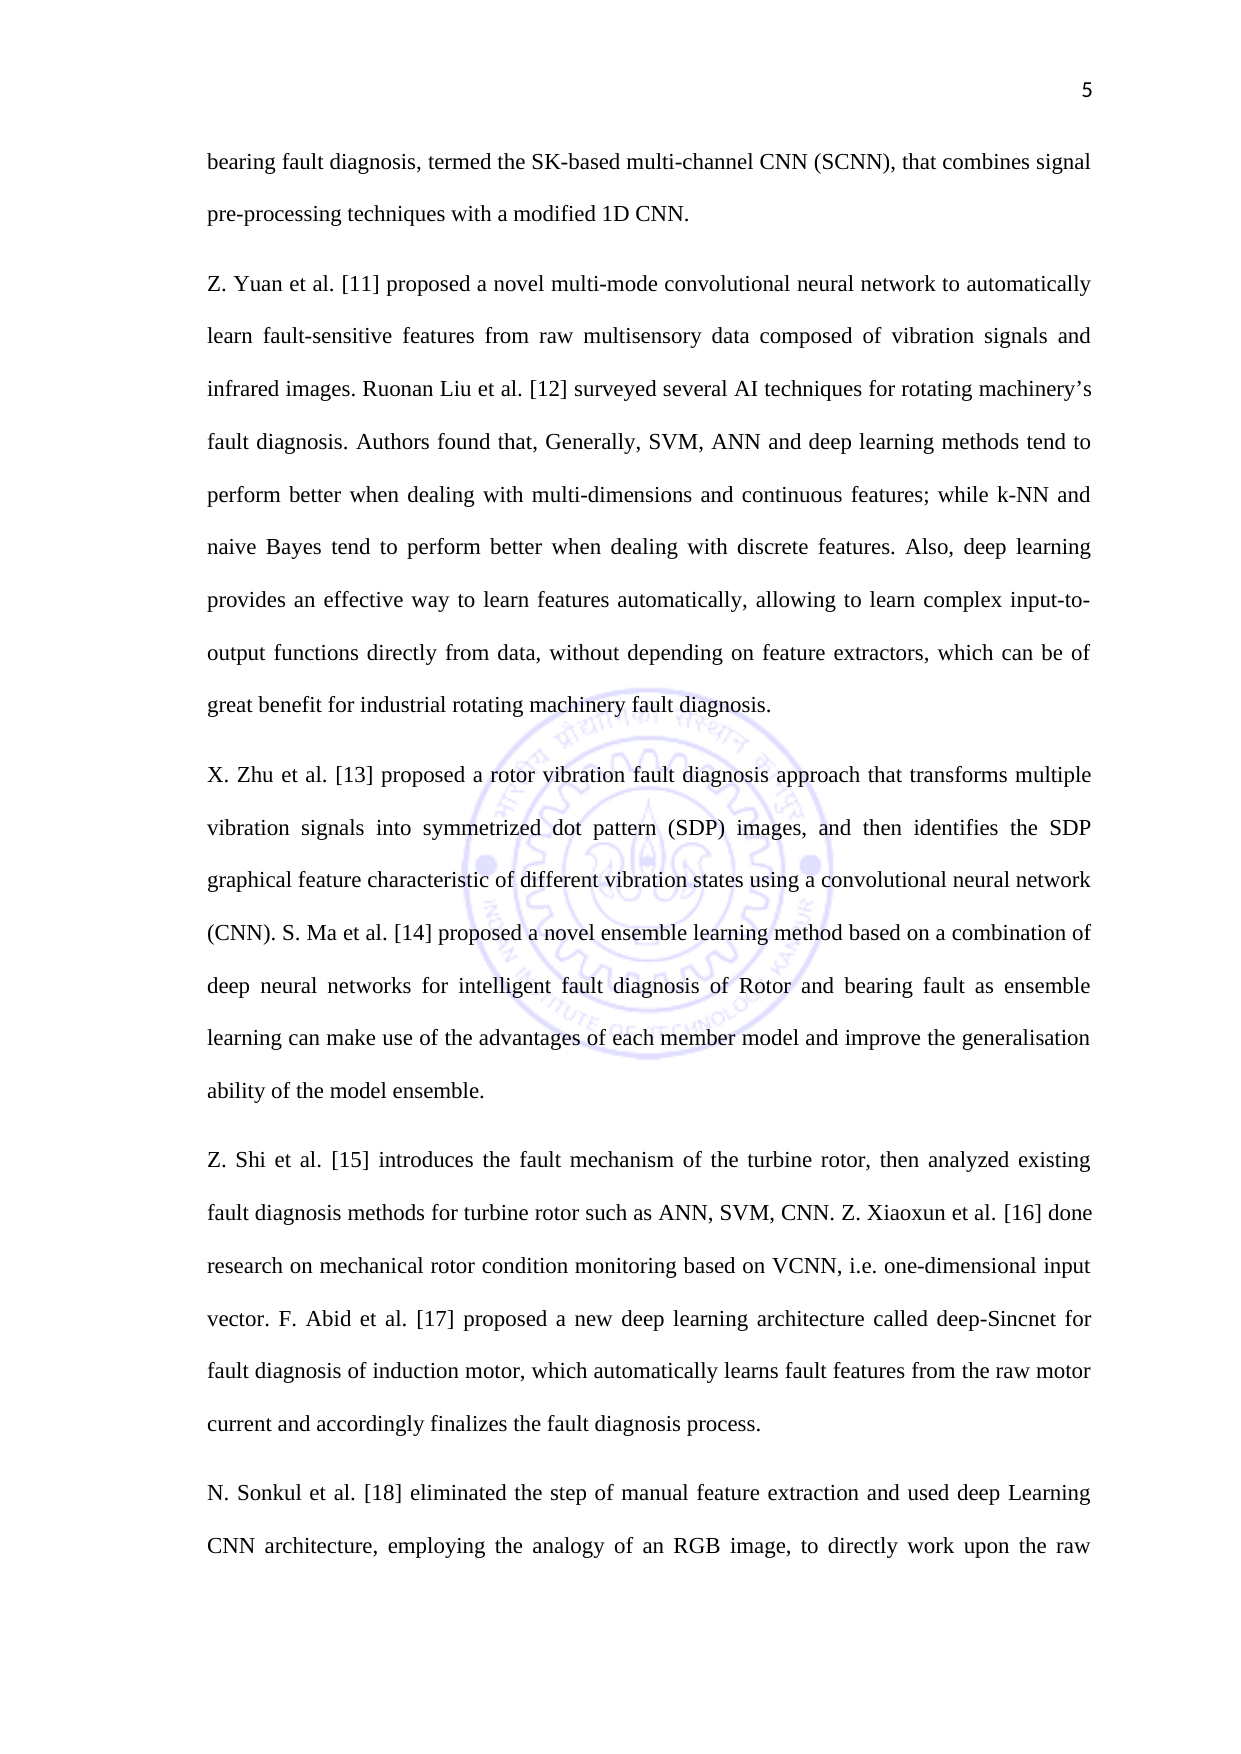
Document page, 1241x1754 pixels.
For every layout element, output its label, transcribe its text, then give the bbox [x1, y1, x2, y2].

text X. Zhu et al. [13] proposed a rotor vibration fault diagnosis approach that transforms multiple vibration signals into symmetrized dot pattern (SDP) images, and then identifies the SDP graphical feature characteristic of different vibration states using a convolutional neural network (CNN). S. Ma et al. [14] proposed a novel ensemble learning method based on a combination of deep neural networks for intelligent fault diagnosis of Rotor and bearing fault as ensemble learning can make use of the advantages of each member model and improve the generalisation ability of the model ensemble. [207, 761, 1092, 1103]
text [207, 1479, 1092, 1558]
text Z. Yuan et al. [11] proposed a novel multi-mode convolutional neural network to automatically learn fault-sensitive features from raw multisensory data composed of vibration signals and infrared images. Ruonan Liu et al. [12] surveyed several AI techniques for rotating machinery’s fault diagnosis. Authors found that, Generally, SVM, ANN and deep learning methods tend to perform better when dealing with multi-dimensions and continuous features; while k-NN and naive Bayes tend to perform better when dealing with discrete features. Also, deep learning provides an effective way to learn features automatically, allowing to learn complex input-to-output functions directly from data, without depending on feature extractors, which can be of great benefit for industrial rotating machinery fault diagnosis. [207, 270, 1092, 718]
text Z. Shi et al. [15] introduces the fault mechanism of the turbine rotor, then analyzed existing fault diagnosis methods for turbine rotor such as ANN, SVM, CNN. Z. Xiaoxun et al. [16] done research on mechanical rotor condition monitoring based on VCNN, i.e. one-dimensional input vector. F. Abid et al. [17] proposed a new deep learning architecture called deep-Sincnet for fault diagnosis of induction motor, which automatically learns fault features from the raw motor current and accordingly finalizes the fault diagnosis process. [207, 1146, 1092, 1436]
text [207, 148, 1092, 227]
